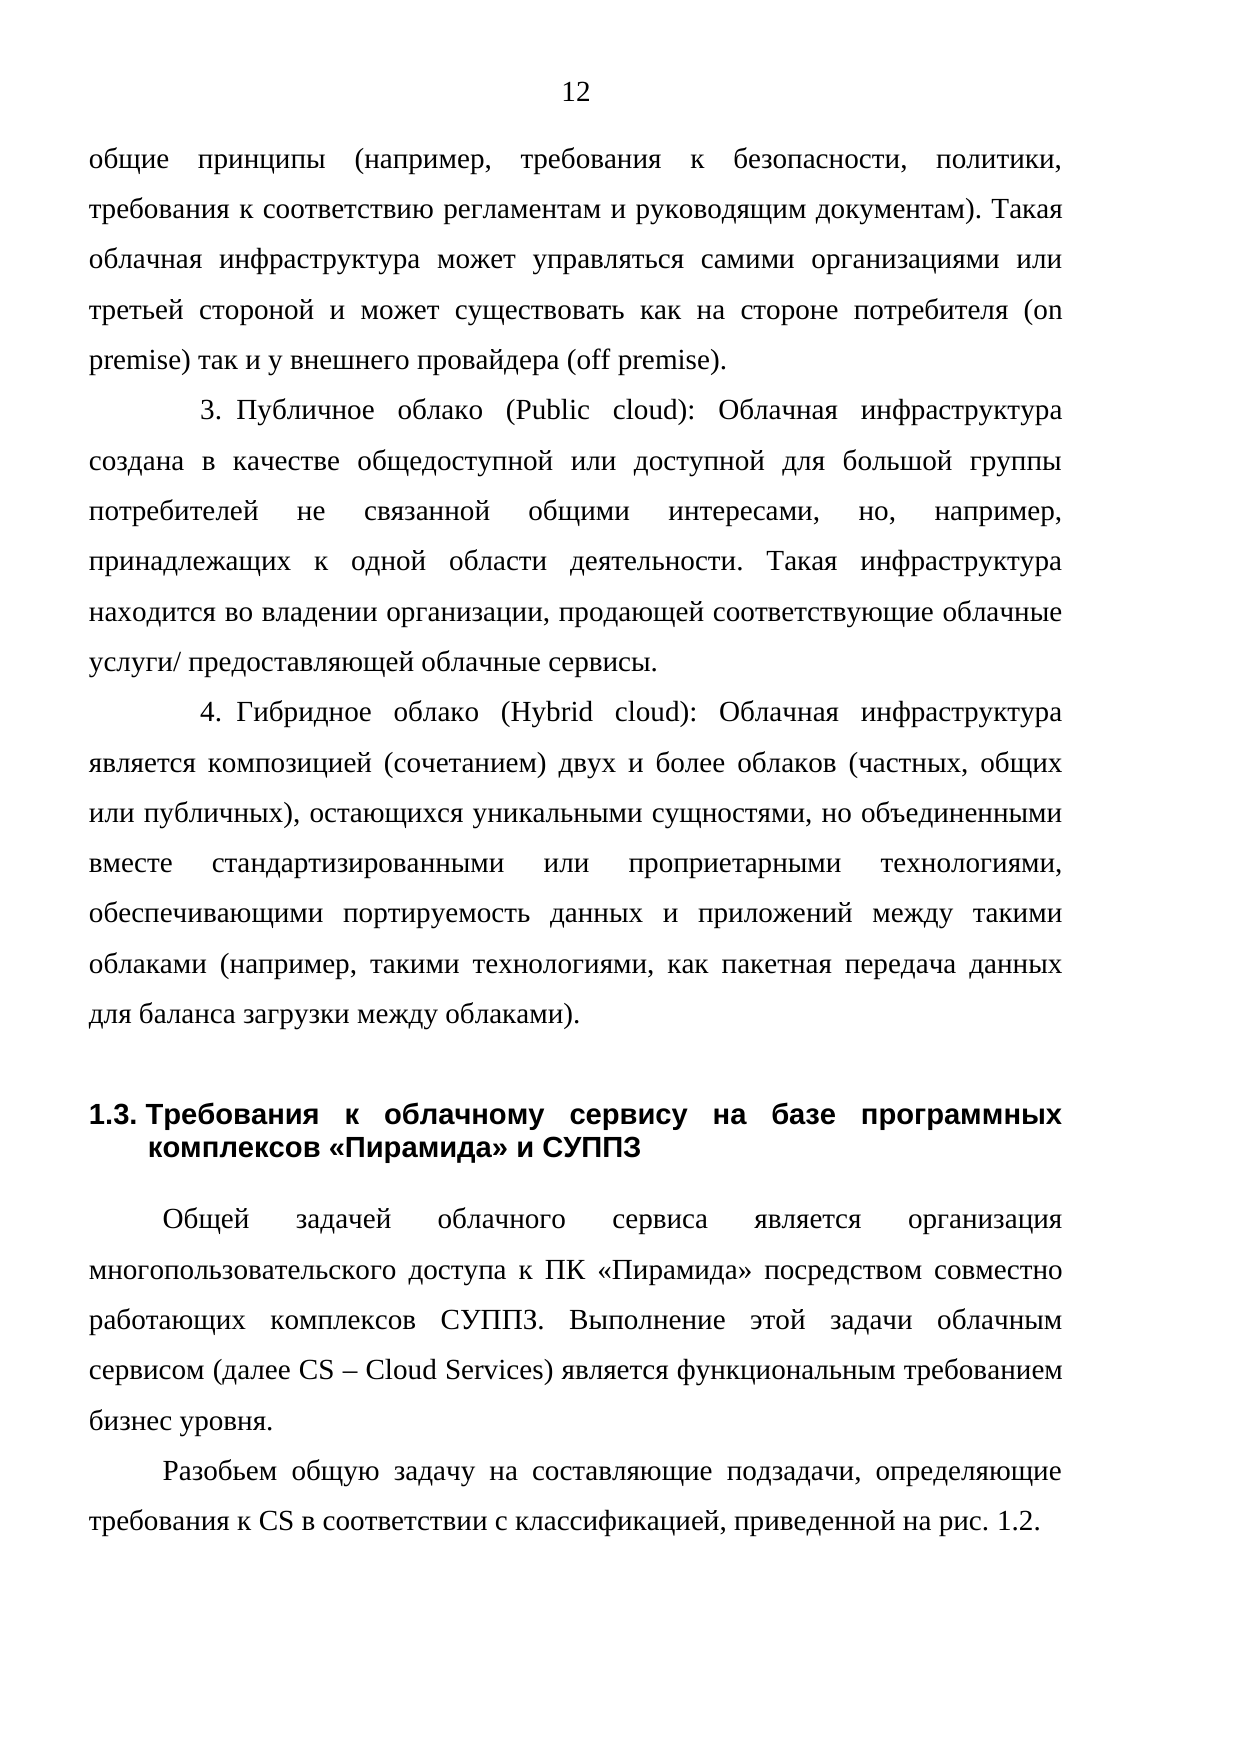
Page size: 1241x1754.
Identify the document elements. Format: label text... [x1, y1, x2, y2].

list Публичное облако (Public cloud): Облачная инфраструктура создана в качестве общедоступной или доступной для большой группы потребителей не связанной общими интересами, но, например, принадлежащих к одной области деятельности. Такая инфраструктура находится во владении организации, продающей соответствующие облачные услуги/ предоставляющей облачные сервисы. [89, 392, 1063, 678]
text Разобьем общую задачу на составляющие подзадачи, определяющие требования к CS в соответствии с классификацией, приведенной на рис. 1.2. [89, 1453, 1063, 1537]
list Гибридное облако (Hybrid cloud): Облачная инфраструктура является композицией (сочетанием) двух и более облаков (частных, общих или публичных), остающихся уникальными сущностями, но объединенными вместе стандартизированными или проприетарными технологиями, обеспечивающими портируемость данных и приложений между такими облаками (например, такими технологиями, как пакетная передача данных для баланса загрузки между облаками). [89, 694, 1063, 1030]
subtitle 1.3. Требования к облачному сервису на базе программных комплексов «Пирамида» и СУППЗ [89, 1097, 1063, 1164]
text Общей задачей облачного сервиса является организация многопользовательского доступа к ПК «Пирамида» посредством совместно работающих комплексов СУППЗ. Выполнение этой задачи облачным сервисом (далее CS – Cloud Services) является функциональным требованием бизнес уровня. [89, 1201, 1063, 1436]
